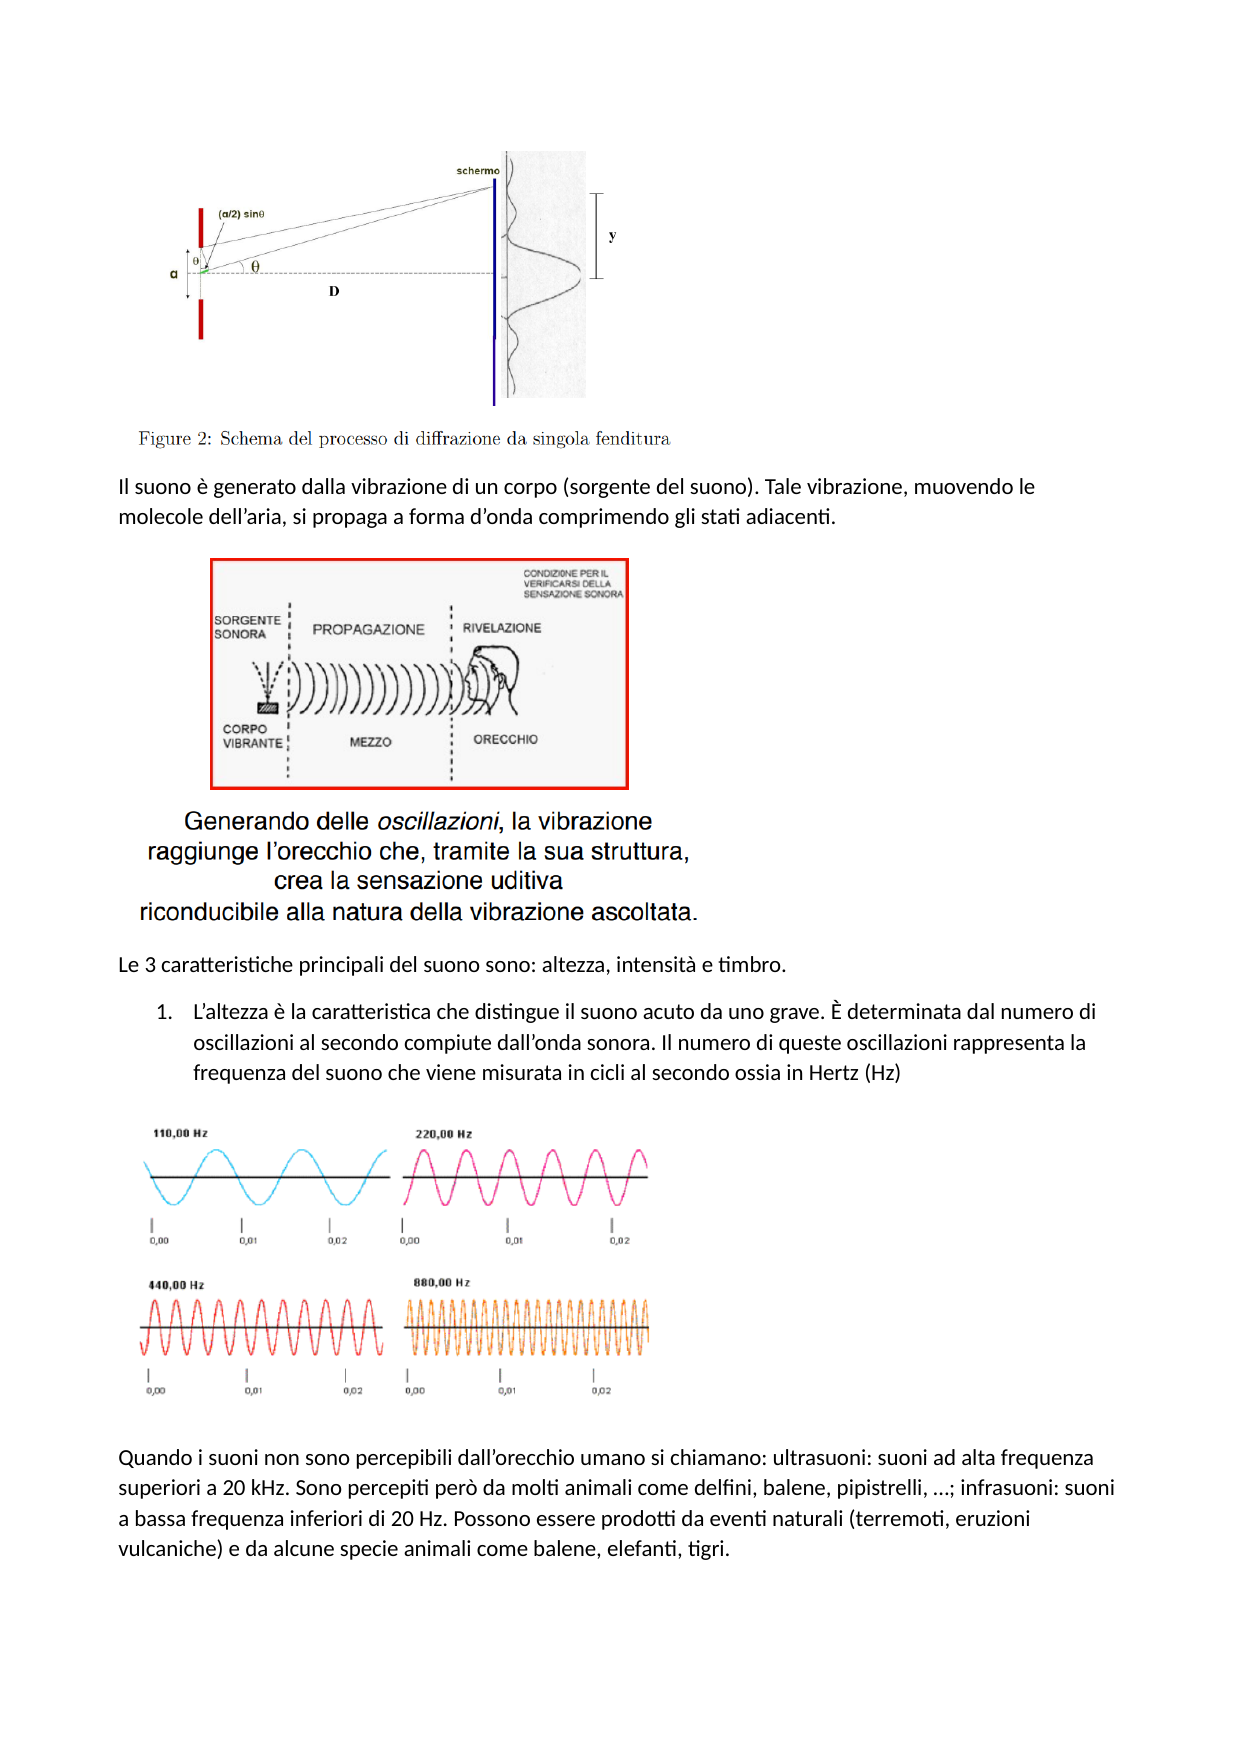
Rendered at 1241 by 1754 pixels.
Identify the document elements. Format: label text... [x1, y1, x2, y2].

list L’altezza è la caratteristica che distingue il suono acuto da uno grave. È determinata dal numero di oscillazioni al secondo compiute dall’onda sonora. Il numero di queste oscillazioni rappresenta la frequenza del suono che viene misurata in cicli al secondo ossia in Hertz (Hz) [156, 997, 1122, 1086]
picture [118, 548, 702, 932]
text Quando i suoni non sono percepibili dall’orecchio umano si chiamano: ultrasuoni: suoni ad alta frequenza superiori a 20 kHz. Sono percepiti però da molti animali come delfini, balene, pipistrelli, …; infrasuoni: suoni a bassa frequenza inferiori di 20 Hz. Possono essere prodotti da eventi naturali (terremoti, eruzioni vulcaniche) e da alcune specie animali come balene, elefanti, tigri. [118, 1443, 1122, 1562]
picture [118, 1104, 657, 1425]
text Il suono è generato dalla vibrazione di un corpo (sorgente del suono). Tale vibrazione, muovendo le molecole dell’aria, si propaga a forma d’onda comprimendo gli stati adiacenti. [118, 472, 1122, 530]
text Le 3 caratteristiche principali del suono sono: altezza, intensità e timbro. [118, 951, 1122, 978]
picture [118, 147, 688, 453]
